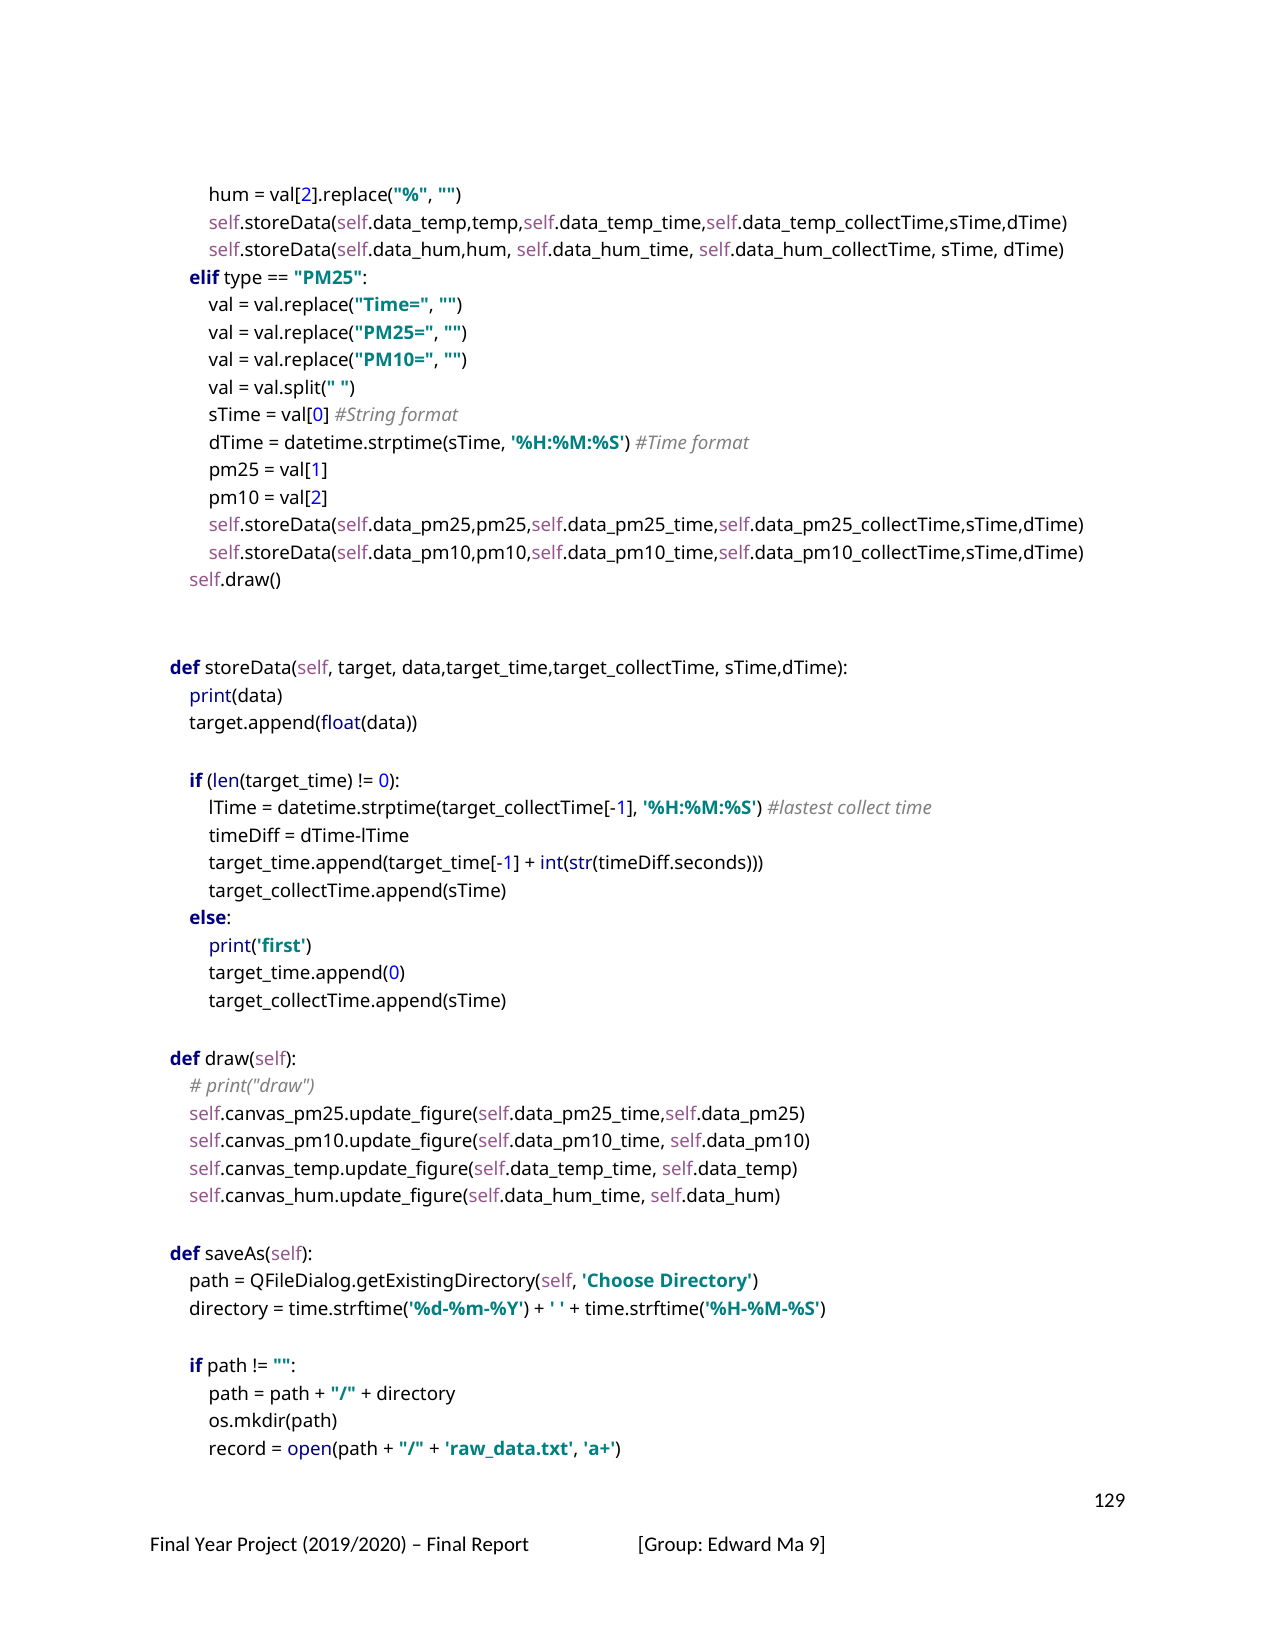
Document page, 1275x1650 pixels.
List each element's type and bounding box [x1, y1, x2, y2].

text [150, 181, 1125, 1461]
